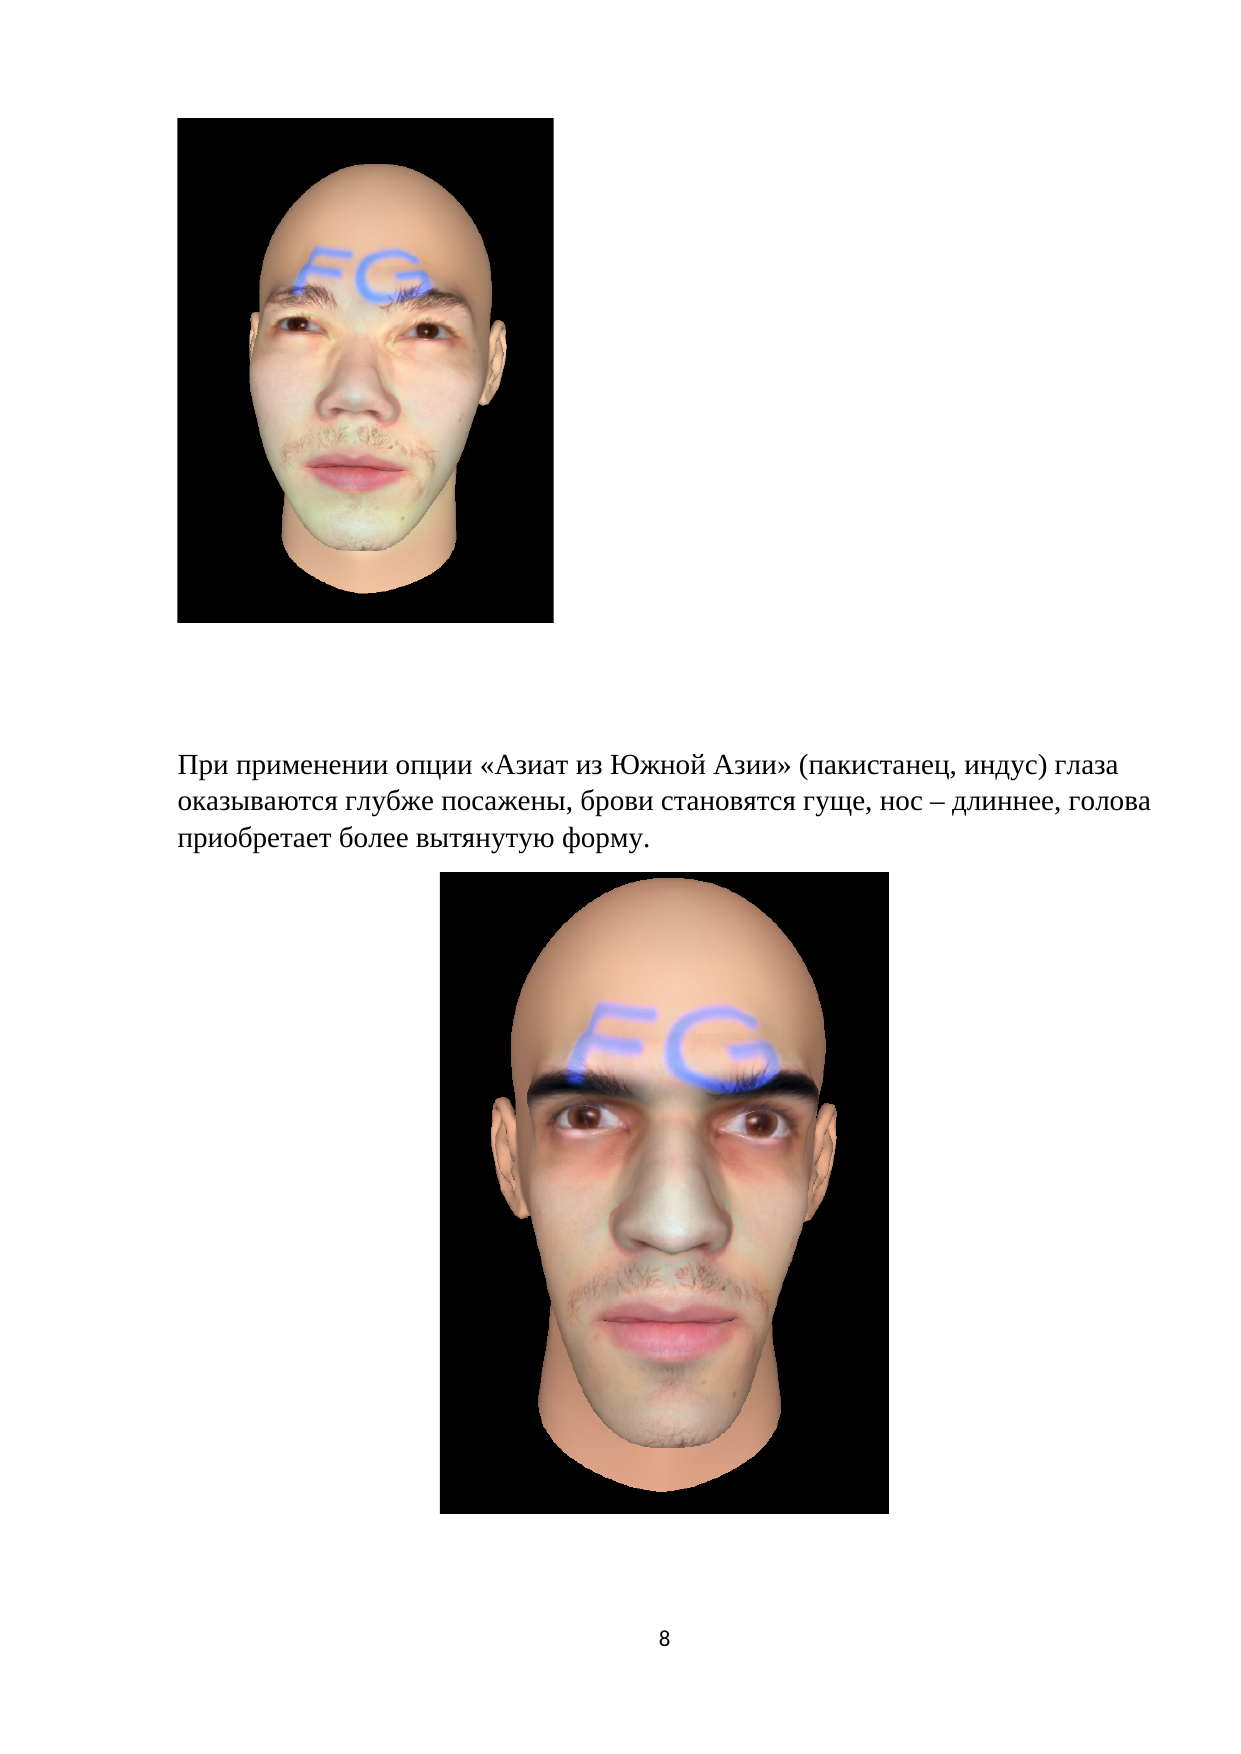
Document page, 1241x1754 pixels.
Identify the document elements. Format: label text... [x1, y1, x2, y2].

picture [177, 118, 554, 623]
text При применении опции «Азиат из Южной Азии» (пакистанец, индус) глаза оказываются глубже посажены, брови становятся гуще, нос – длиннее, голова приобретает более вытянутую форму. [177, 747, 1152, 853]
picture [439, 872, 889, 1514]
